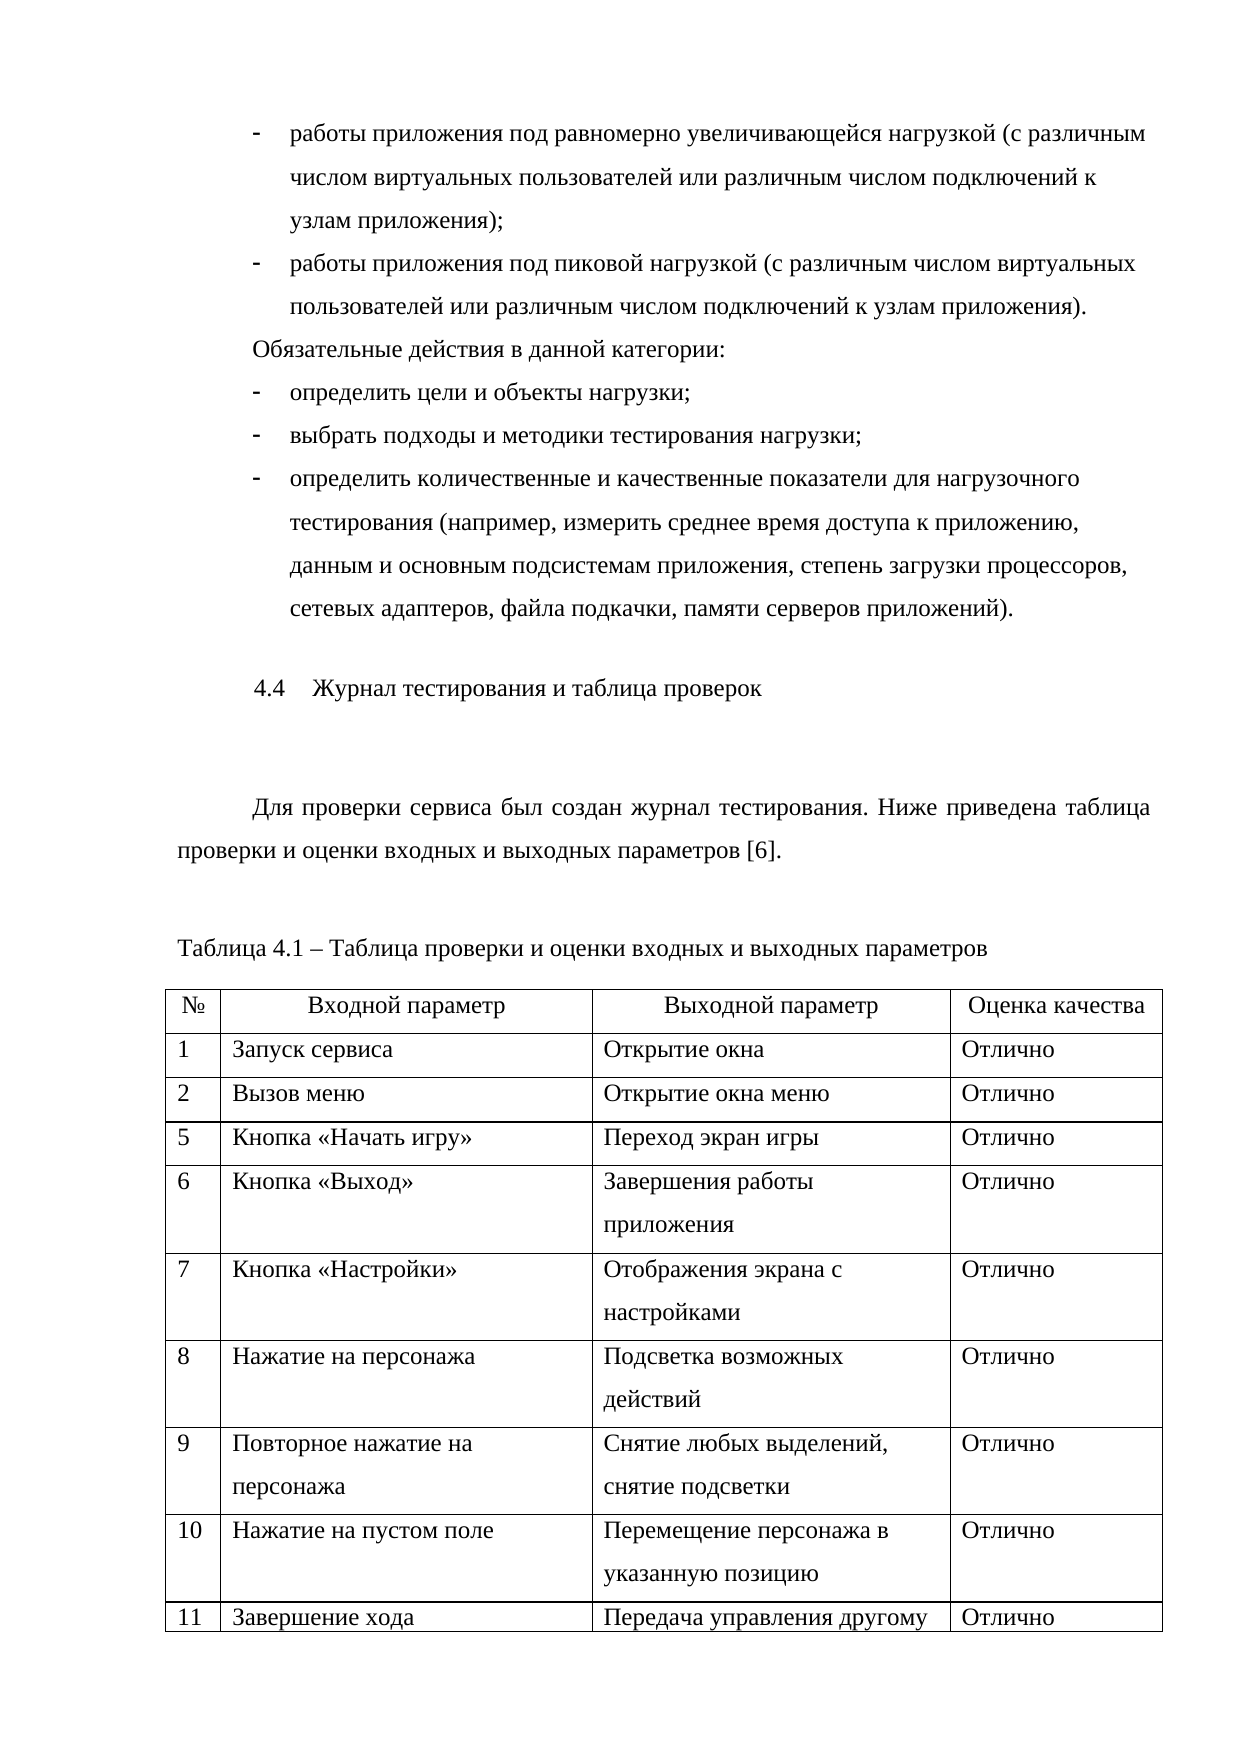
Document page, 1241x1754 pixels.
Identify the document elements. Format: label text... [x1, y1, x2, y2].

table_cell Кнопка «Начать игру» [221, 1123, 592, 1165]
table_cell Нажатие на персонажа [221, 1341, 592, 1427]
table_cell Отлично [951, 1254, 1162, 1340]
subtitle Журнал тестирования и таблица проверок [253, 673, 1152, 702]
table_cell Вызов меню [221, 1078, 592, 1121]
list работы приложения под равномерно увеличивающейся нагрузкой (с различным числом виртуальных пользователей или различным числом подключений к узлам приложения); [252, 118, 1152, 233]
table_cell Переход экран игры [593, 1123, 950, 1165]
table_cell Отлично [951, 1034, 1162, 1077]
table_cell Отлично [951, 1166, 1162, 1253]
table_cell 8 [166, 1341, 220, 1427]
table_header Выходной параметр [593, 990, 950, 1033]
table_header Оценка качества [951, 990, 1162, 1033]
table_cell Отлично [951, 1515, 1162, 1601]
table_cell Отображения экрана с настройками [593, 1254, 950, 1340]
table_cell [593, 1603, 950, 1631]
table_cell Завершение хода [221, 1603, 592, 1631]
table_cell Перемещение персонажа в указанную позицию [593, 1515, 950, 1601]
table_cell 5 [166, 1123, 220, 1165]
text Обязательные действия в данной категории: [177, 334, 1152, 363]
list работы приложения под пиковой нагрузкой (с различным числом виртуальных пользователей или различным числом подключений к узлам приложения). [252, 248, 1152, 320]
table_cell Отлично [951, 1603, 1162, 1631]
table_cell Отлично [951, 1341, 1162, 1427]
table_cell Повторное нажатие на персонажа [221, 1428, 592, 1514]
table_cell 7 [166, 1254, 220, 1340]
list выбрать подходы и методики тестирования нагрузки; [252, 420, 1152, 449]
table_cell Завершения работы приложения [593, 1166, 950, 1253]
table_cell Отлично [951, 1078, 1162, 1121]
table_cell Отлично [951, 1428, 1162, 1514]
table_cell 9 [166, 1428, 220, 1514]
table_cell Запуск сервиса [221, 1034, 592, 1077]
table_cell Кнопка «Настройки» [221, 1254, 592, 1340]
table_cell 6 [166, 1166, 220, 1253]
table_cell Нажатие на пустом поле [221, 1515, 592, 1601]
table_cell 1 [166, 1034, 220, 1077]
table_cell 10 [166, 1515, 220, 1601]
table_header Входной параметр [221, 990, 592, 1033]
text Для проверки сервиса был создан журнал тестирования. Ниже приведена таблица проверки и оценки входных и выходных параметров [6]. [177, 792, 1152, 863]
table_cell Открытие окна меню [593, 1078, 950, 1121]
table_cell Подсветка возможных действий [593, 1341, 950, 1427]
list определить цели и объекты нагрузки; [252, 377, 1152, 406]
list определить количественные и качественные показатели для нагрузочного тестирования (например, измерить среднее время доступа к приложению, данным и основным подсистемам приложения, степень загрузки процессоров, сетевых адаптеров, файла подкачки, памяти серверов приложений). [252, 463, 1152, 622]
text Таблица 4.1 – Таблица проверки и оценки входных и выходных параметров [177, 933, 1152, 962]
table_cell Открытие окна [593, 1034, 950, 1077]
table_cell Отлично [951, 1123, 1162, 1165]
table_cell Кнопка «Выход» [221, 1166, 592, 1253]
table_cell 2 [166, 1078, 220, 1121]
table_cell Снятие любых выделений, снятие подсветки [593, 1428, 950, 1514]
table_cell 11 [166, 1603, 220, 1631]
table_header № [166, 990, 220, 1033]
